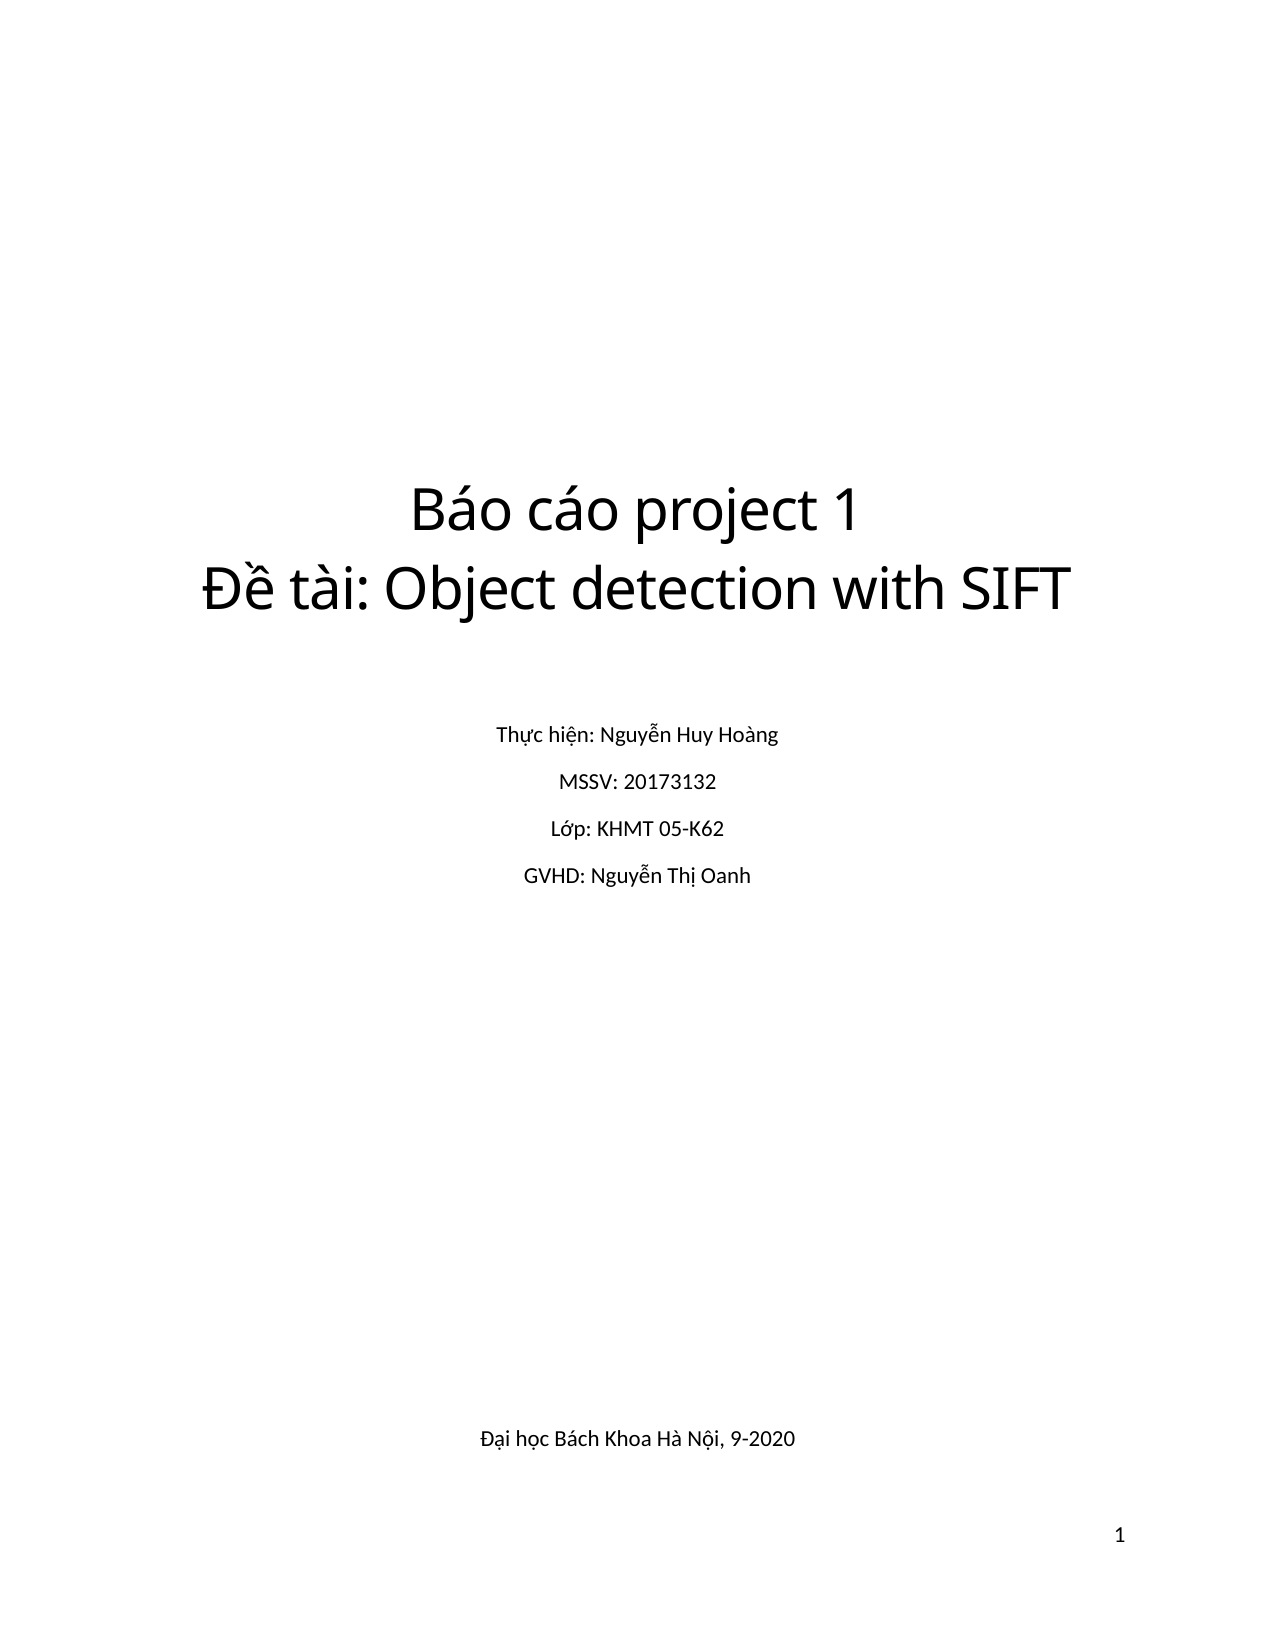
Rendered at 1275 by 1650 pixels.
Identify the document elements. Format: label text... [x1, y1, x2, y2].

text MSSV: 20173132 [150, 767, 1125, 796]
text Đại học Bách Khoa Hà Nội, 9-2020 [150, 1424, 1125, 1452]
text Lớp: KHMT 05-K62 [150, 814, 1125, 842]
text GVHD: Nguyễn Thị Oanh [150, 861, 1125, 889]
title Báo cáo project 1 [150, 468, 1125, 547]
text Thực hiện: Nguyễn Huy Hoàng [150, 721, 1125, 749]
title Đề tài: Object detection with SIFT [150, 547, 1125, 627]
